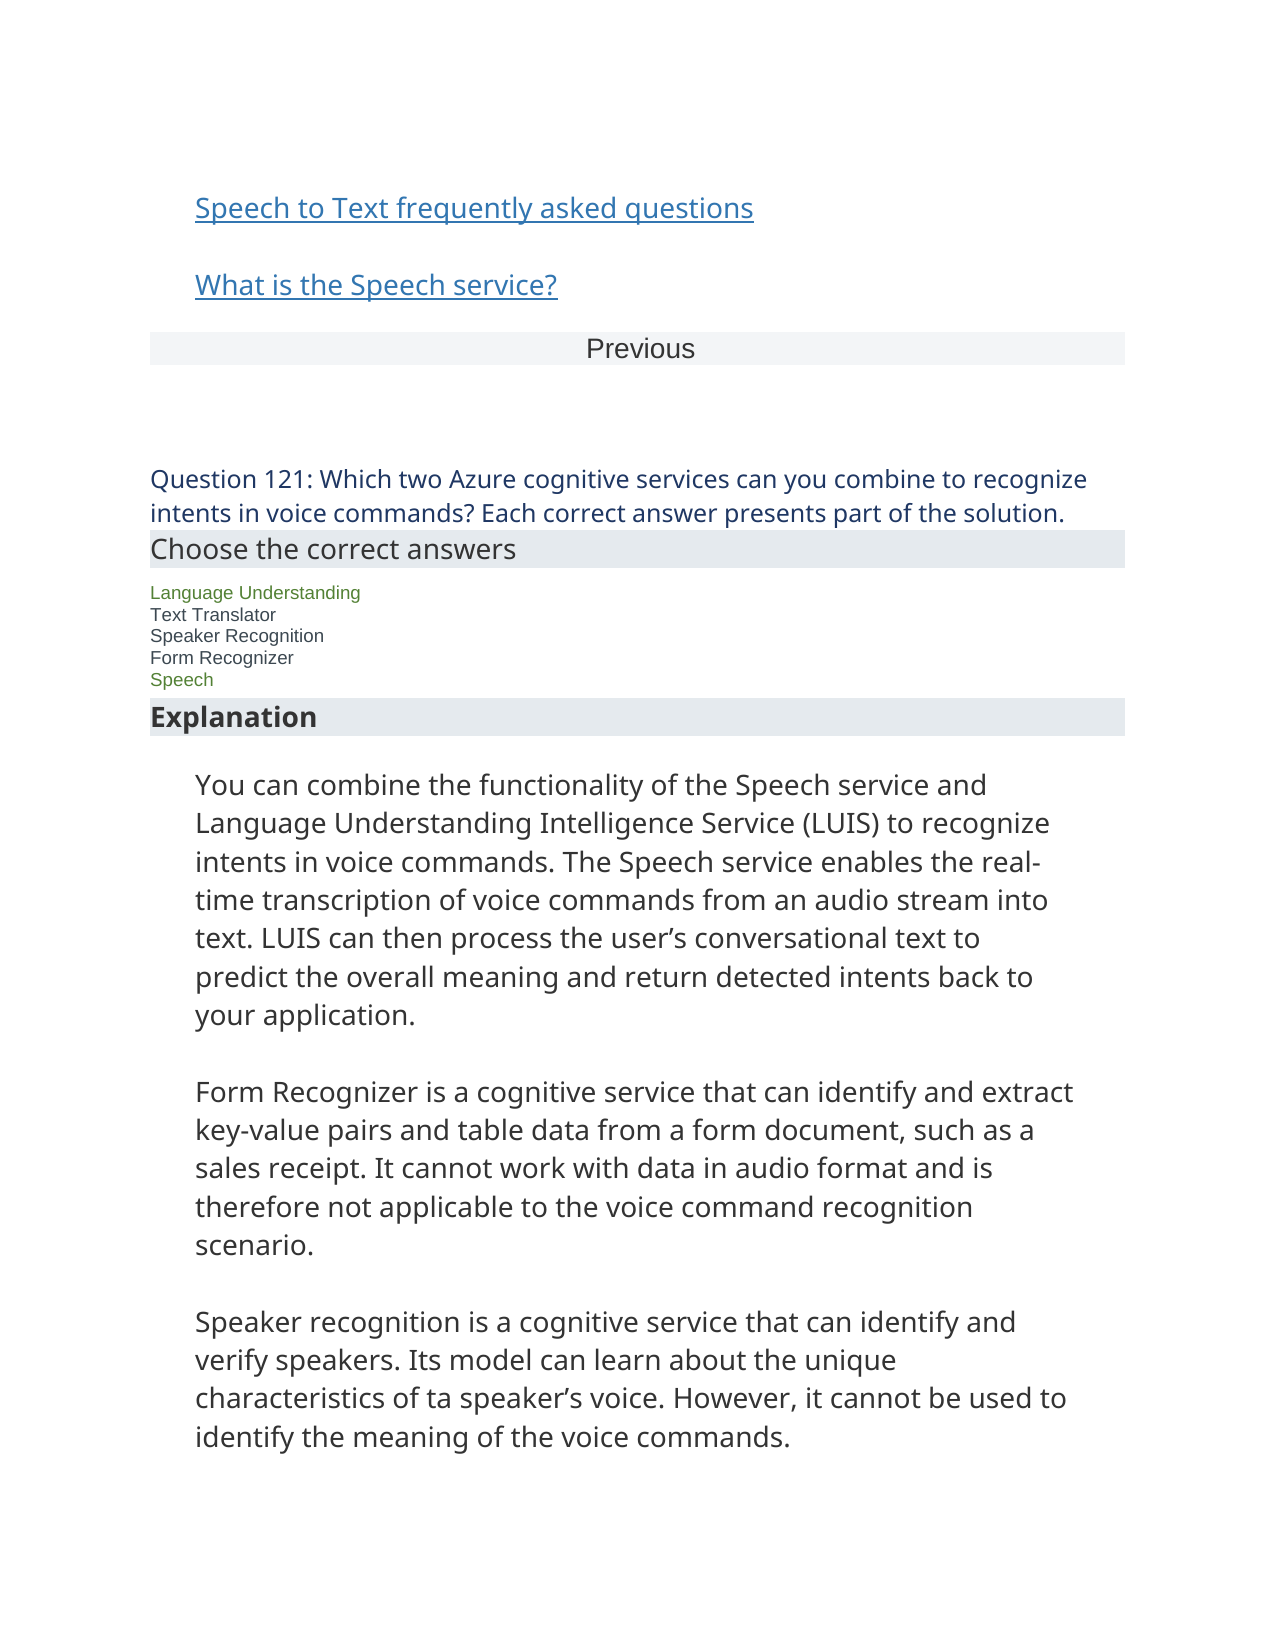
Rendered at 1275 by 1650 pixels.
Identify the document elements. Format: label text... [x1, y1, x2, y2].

text Speech [150, 668, 1125, 690]
subtitle Question 121: Which two Azure cognitive services can you combine to recognize intents in voice commands? Each correct answer presents part of the solution. [150, 462, 1125, 530]
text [195, 765, 1080, 1493]
text Text Translator [150, 604, 1125, 625]
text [195, 150, 1080, 303]
text Language Understanding [150, 582, 1125, 604]
text Form Recognizer [150, 647, 1125, 668]
text Speaker Recognition [150, 625, 1125, 647]
text Choose the correct answers [150, 530, 1125, 568]
text Previous [150, 332, 1125, 365]
text Explanation [150, 698, 1125, 736]
